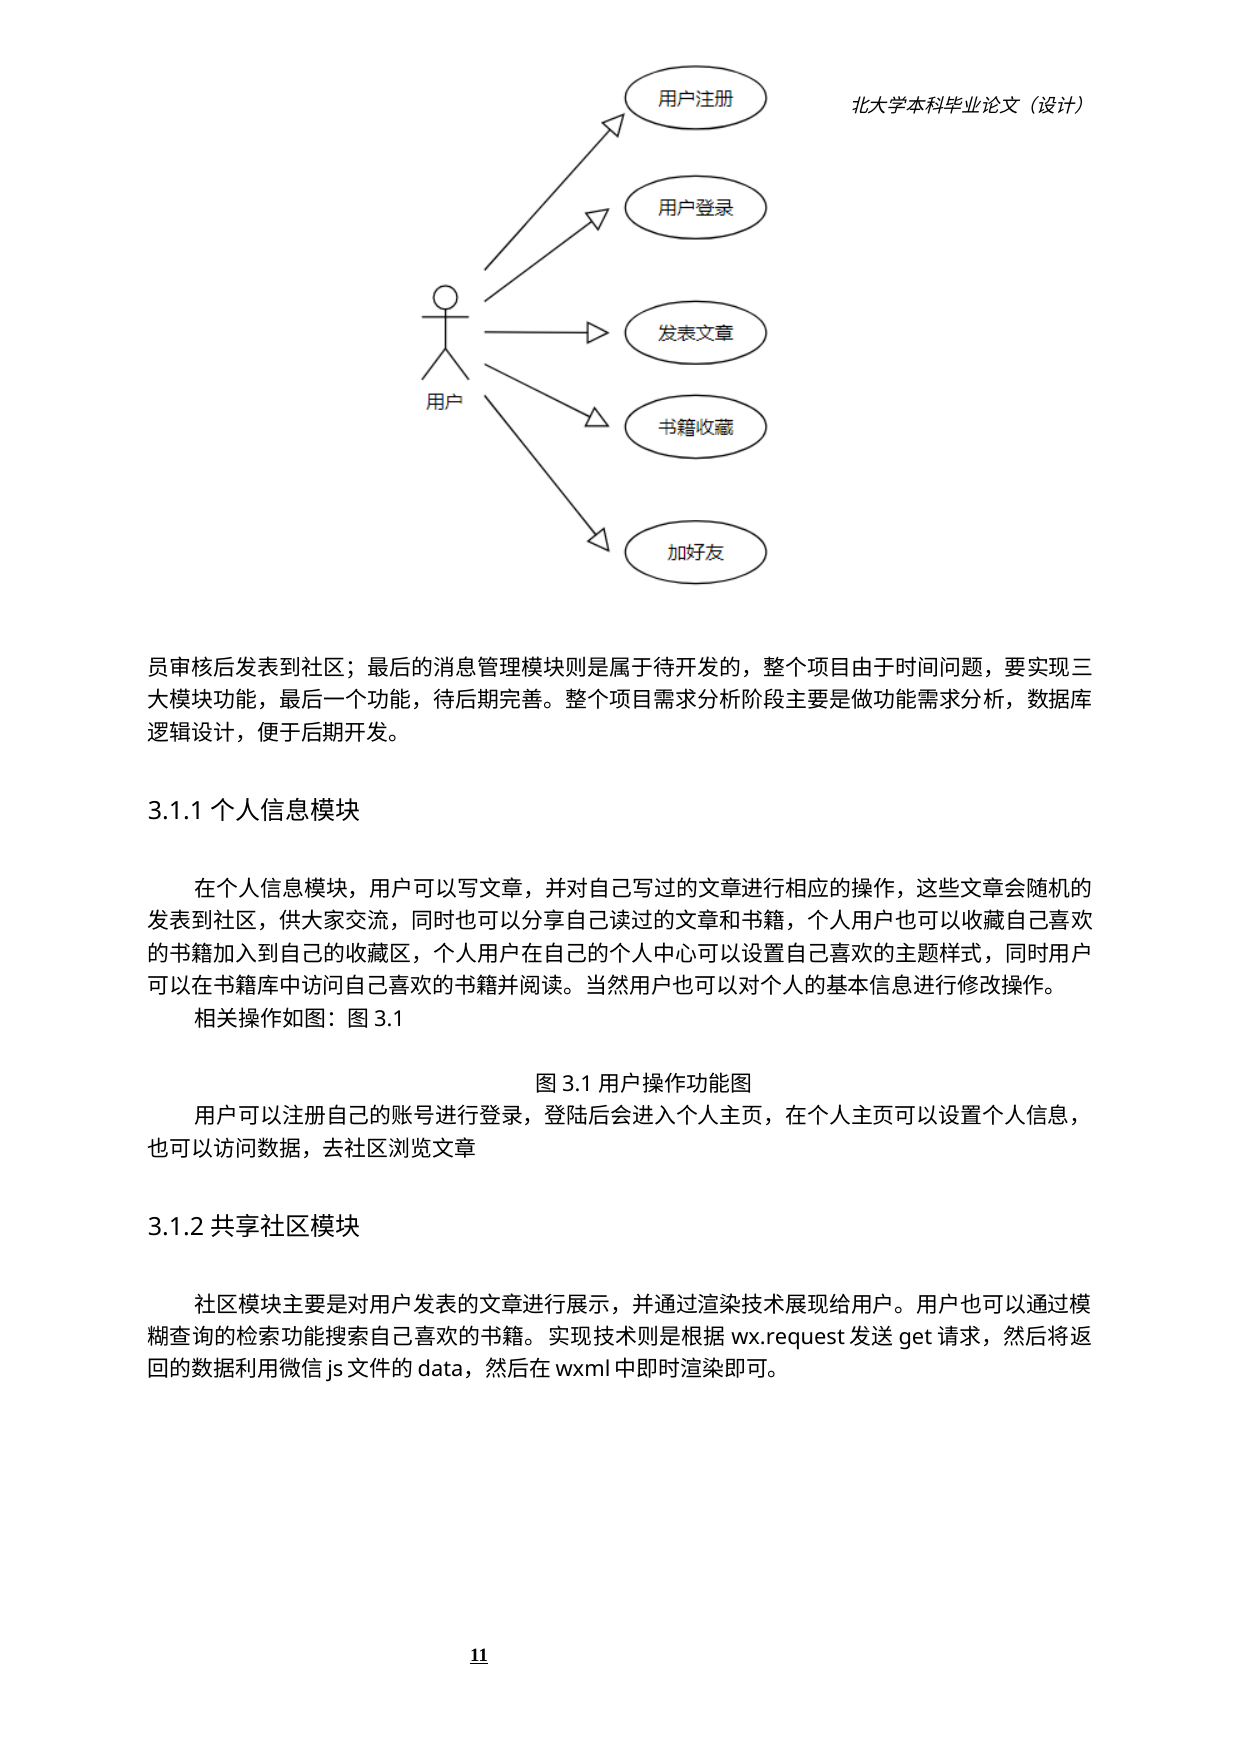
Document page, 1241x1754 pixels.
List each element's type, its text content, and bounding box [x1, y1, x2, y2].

list 社区模块主要是对用户发表的文章进行展示，并通过渲染技术展现给用户。用户也可以通过模糊查询的检索功能搜索自己喜欢的书籍。实现技术则是根据wx.request发送get请求，然后将返回的数据利用微信js文件的data，然后在wxml中即时渲染即可。 [148, 1286, 1093, 1384]
subtitle 3.1.2 共享社区模块 [148, 1192, 1093, 1257]
subtitle 3.1.1 个人信息模块 [148, 776, 1093, 841]
list 图3.1 用户操作功能图 [148, 1065, 1093, 1098]
picture [361, 0, 853, 618]
list 相关操作如图：图3.1 [148, 1000, 1093, 1033]
list 用户可以注册自己的账号进行登录，登陆后会进入个人主页，在个人主页可以设置个人信息，也可以访问数据，去社区浏览文章 [148, 1098, 1093, 1163]
list 在个人信息模块，用户可以写文章，并对自己写过的文章进行相应的操作，这些文章会随机的发表到社区，供大家交流，同时也可以分享自己读过的文章和书籍，个人用户也可以收藏自己喜欢的书籍加入到自己的收藏区，个人用户在自己的个人中心可以设置自己喜欢的主题样式，同时用户可以在书籍库中访问自己喜欢的书籍并阅读。当然用户也可以对个人的基本信息进行修改操作。 [148, 870, 1093, 1000]
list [148, 162, 1093, 747]
